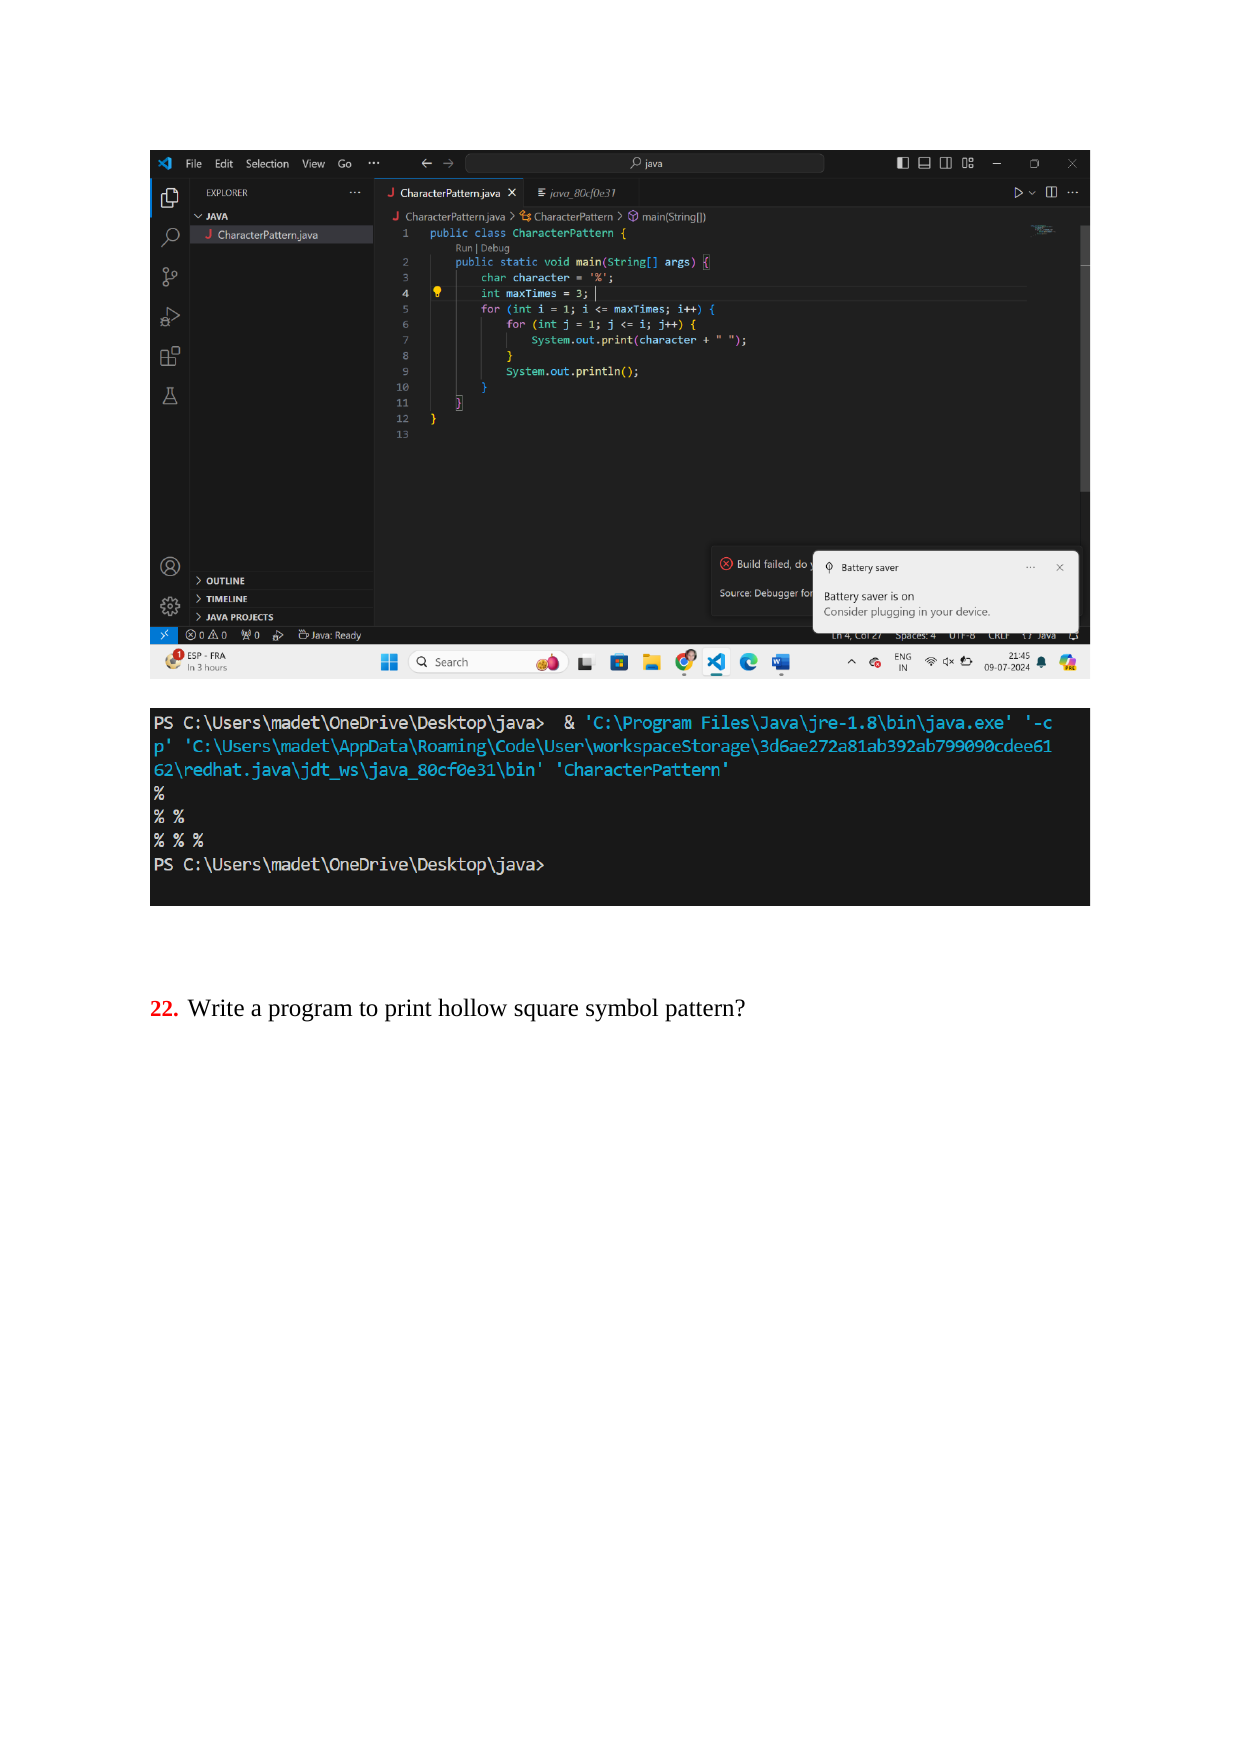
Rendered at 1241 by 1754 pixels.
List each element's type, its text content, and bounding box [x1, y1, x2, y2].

picture [150, 150, 1091, 679]
list Write a program to print hollow square symbol pattern? [150, 993, 1090, 1021]
picture [150, 708, 1091, 906]
